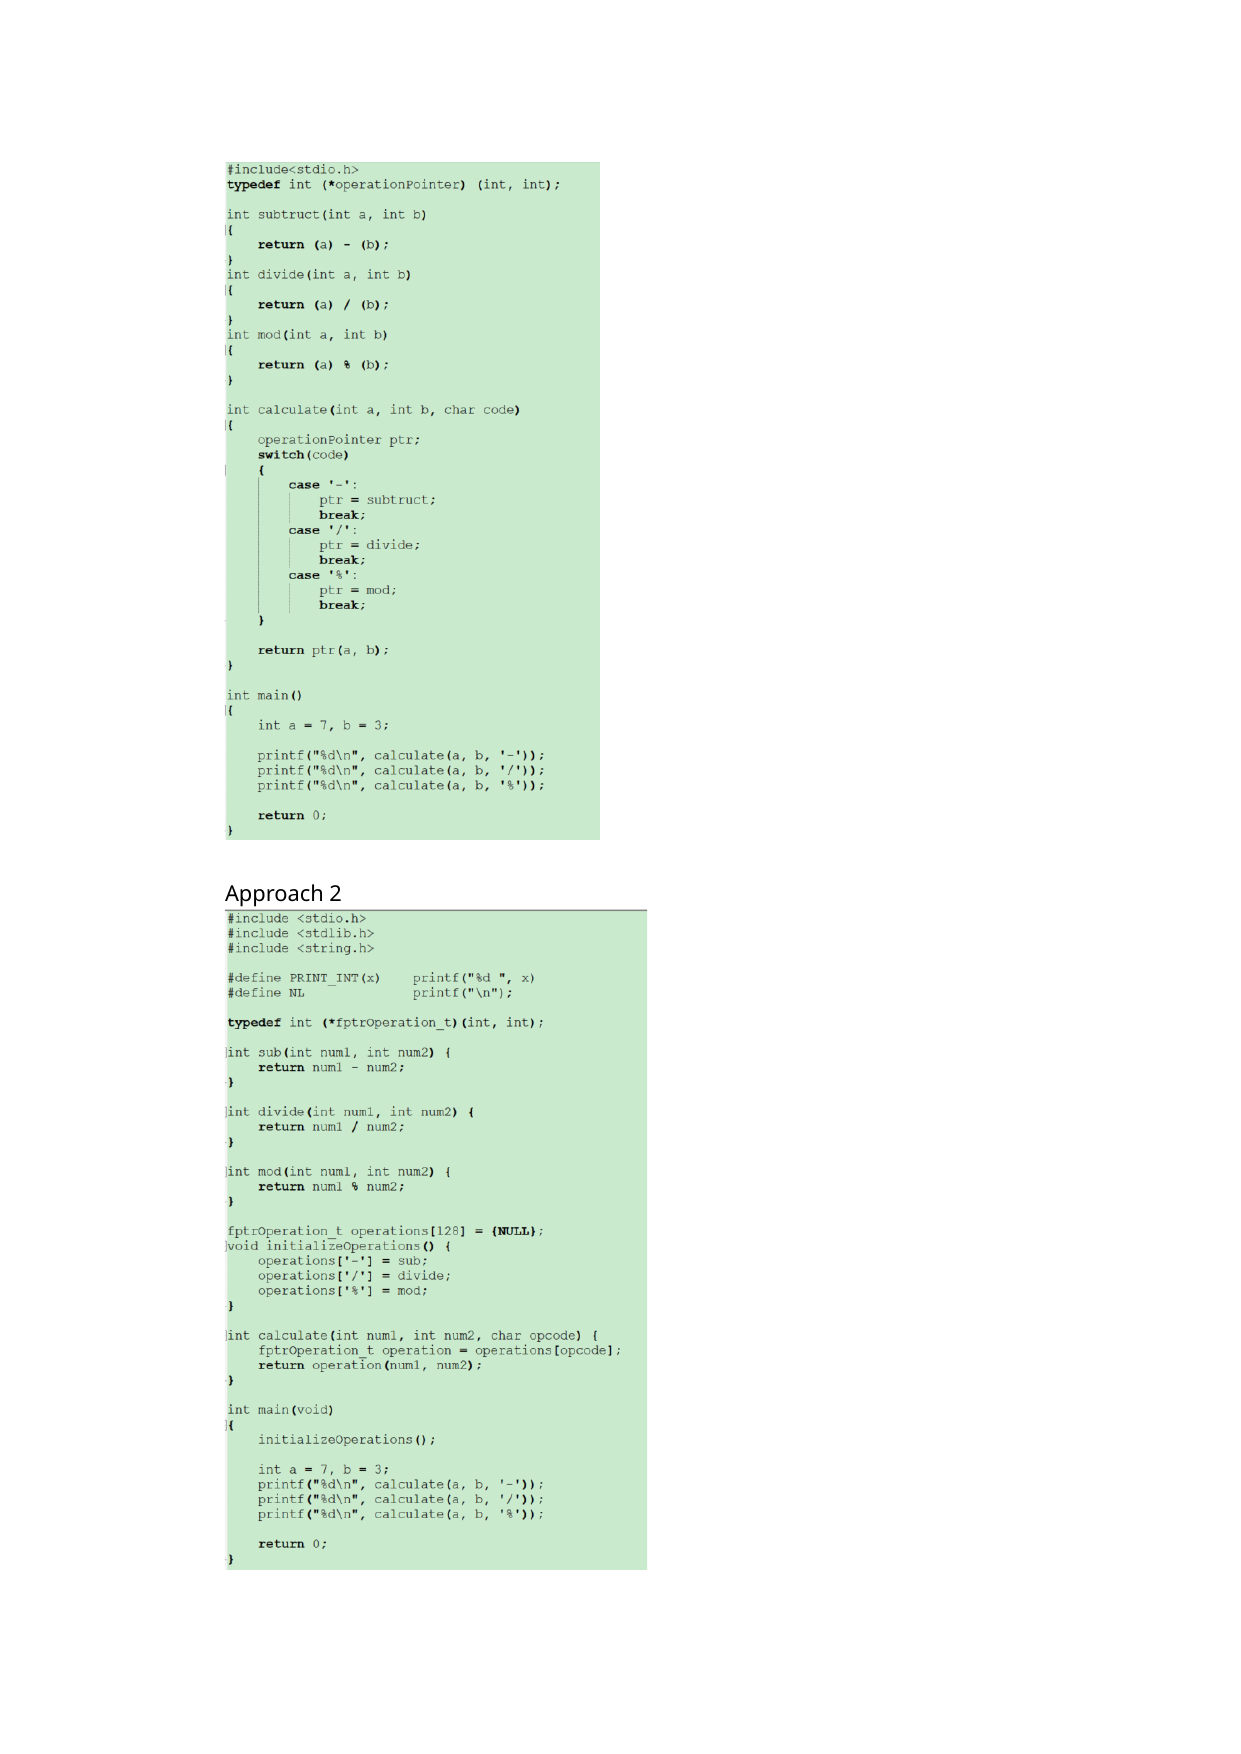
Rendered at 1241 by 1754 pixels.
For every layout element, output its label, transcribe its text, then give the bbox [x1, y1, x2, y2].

text Approach 2 [225, 877, 1053, 909]
picture [224, 162, 600, 840]
picture [224, 909, 648, 1570]
